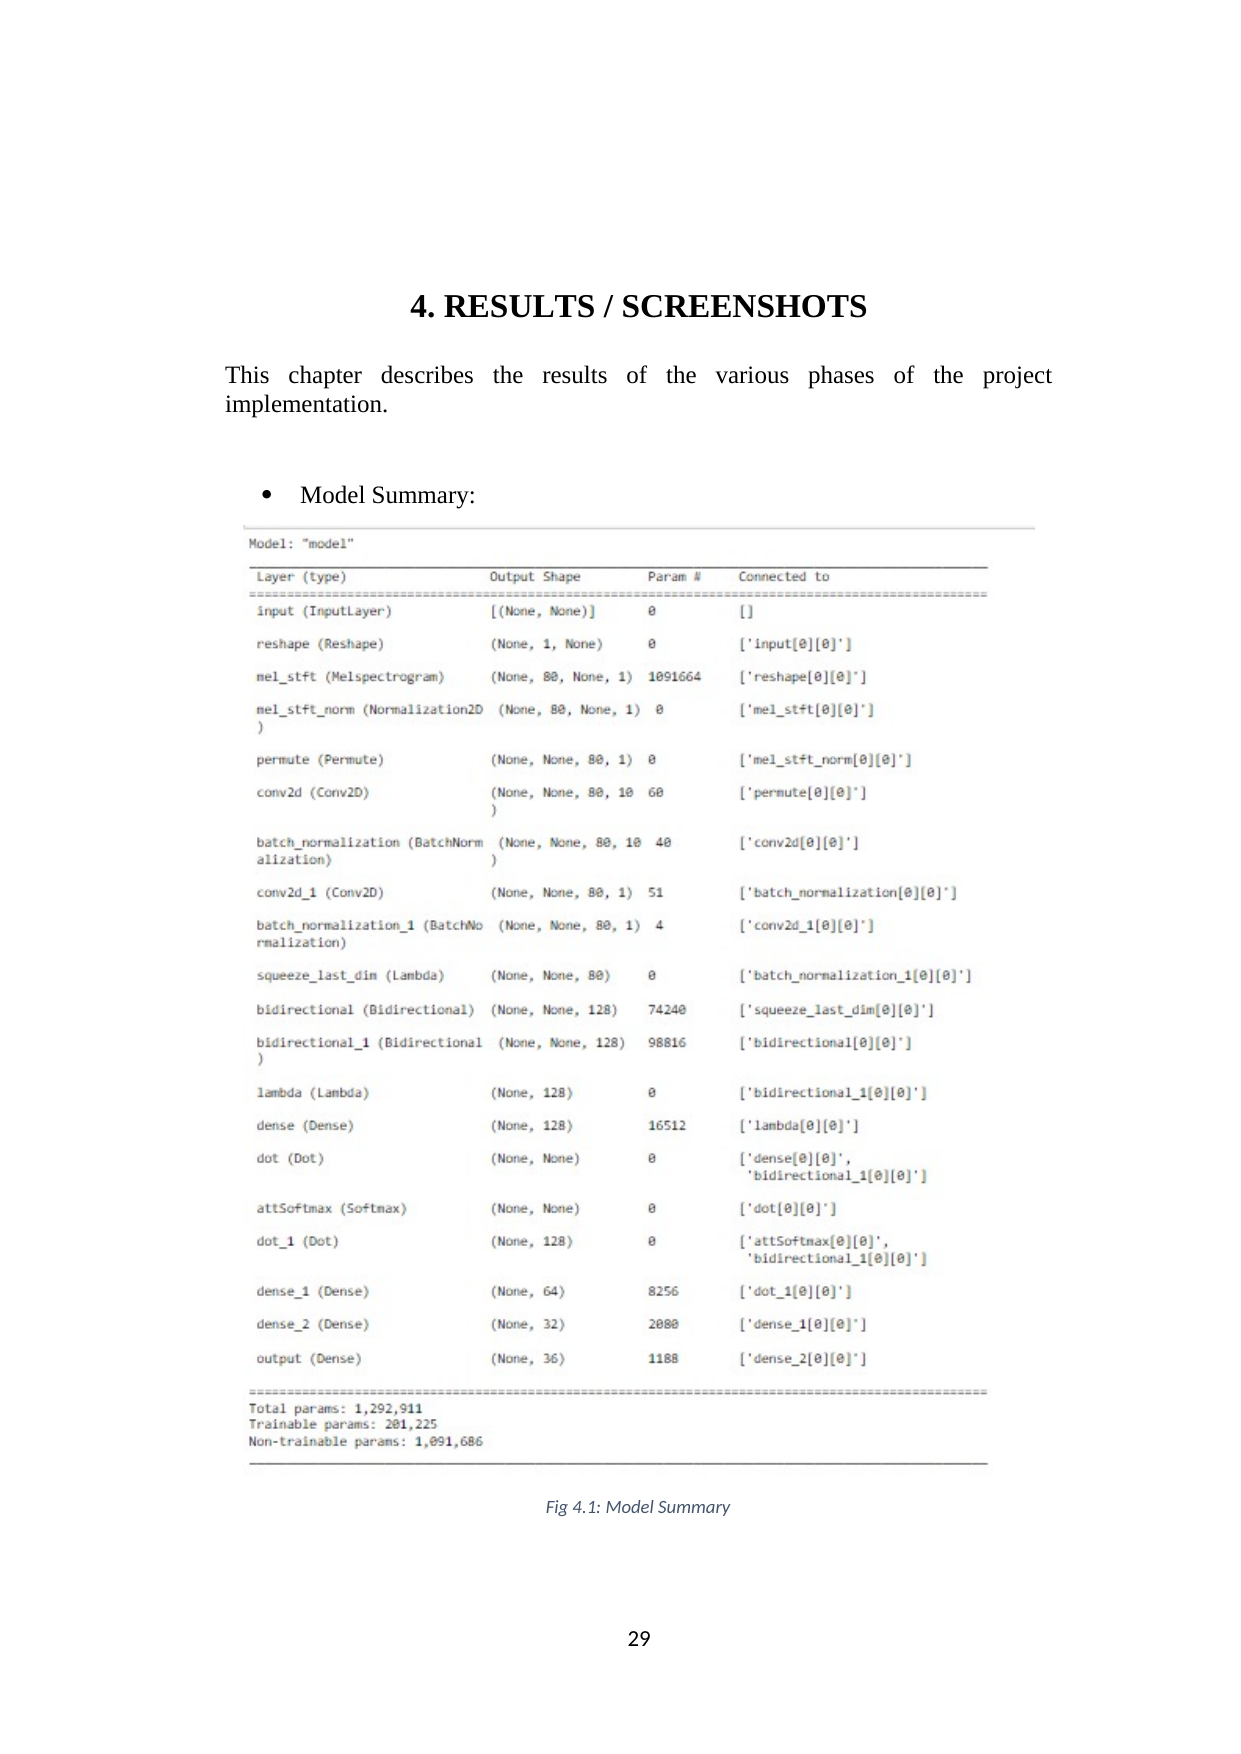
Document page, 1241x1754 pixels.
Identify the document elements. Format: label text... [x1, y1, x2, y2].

list Model Summary: [262, 480, 1053, 509]
text 4. RESULTS / SCREENSHOTS [225, 286, 1053, 324]
text Fig 4.1: Model Summary [225, 1495, 1053, 1518]
text This chapter describes the results of the various phases of the project implementation. [225, 360, 1053, 418]
picture [242, 525, 1035, 1479]
